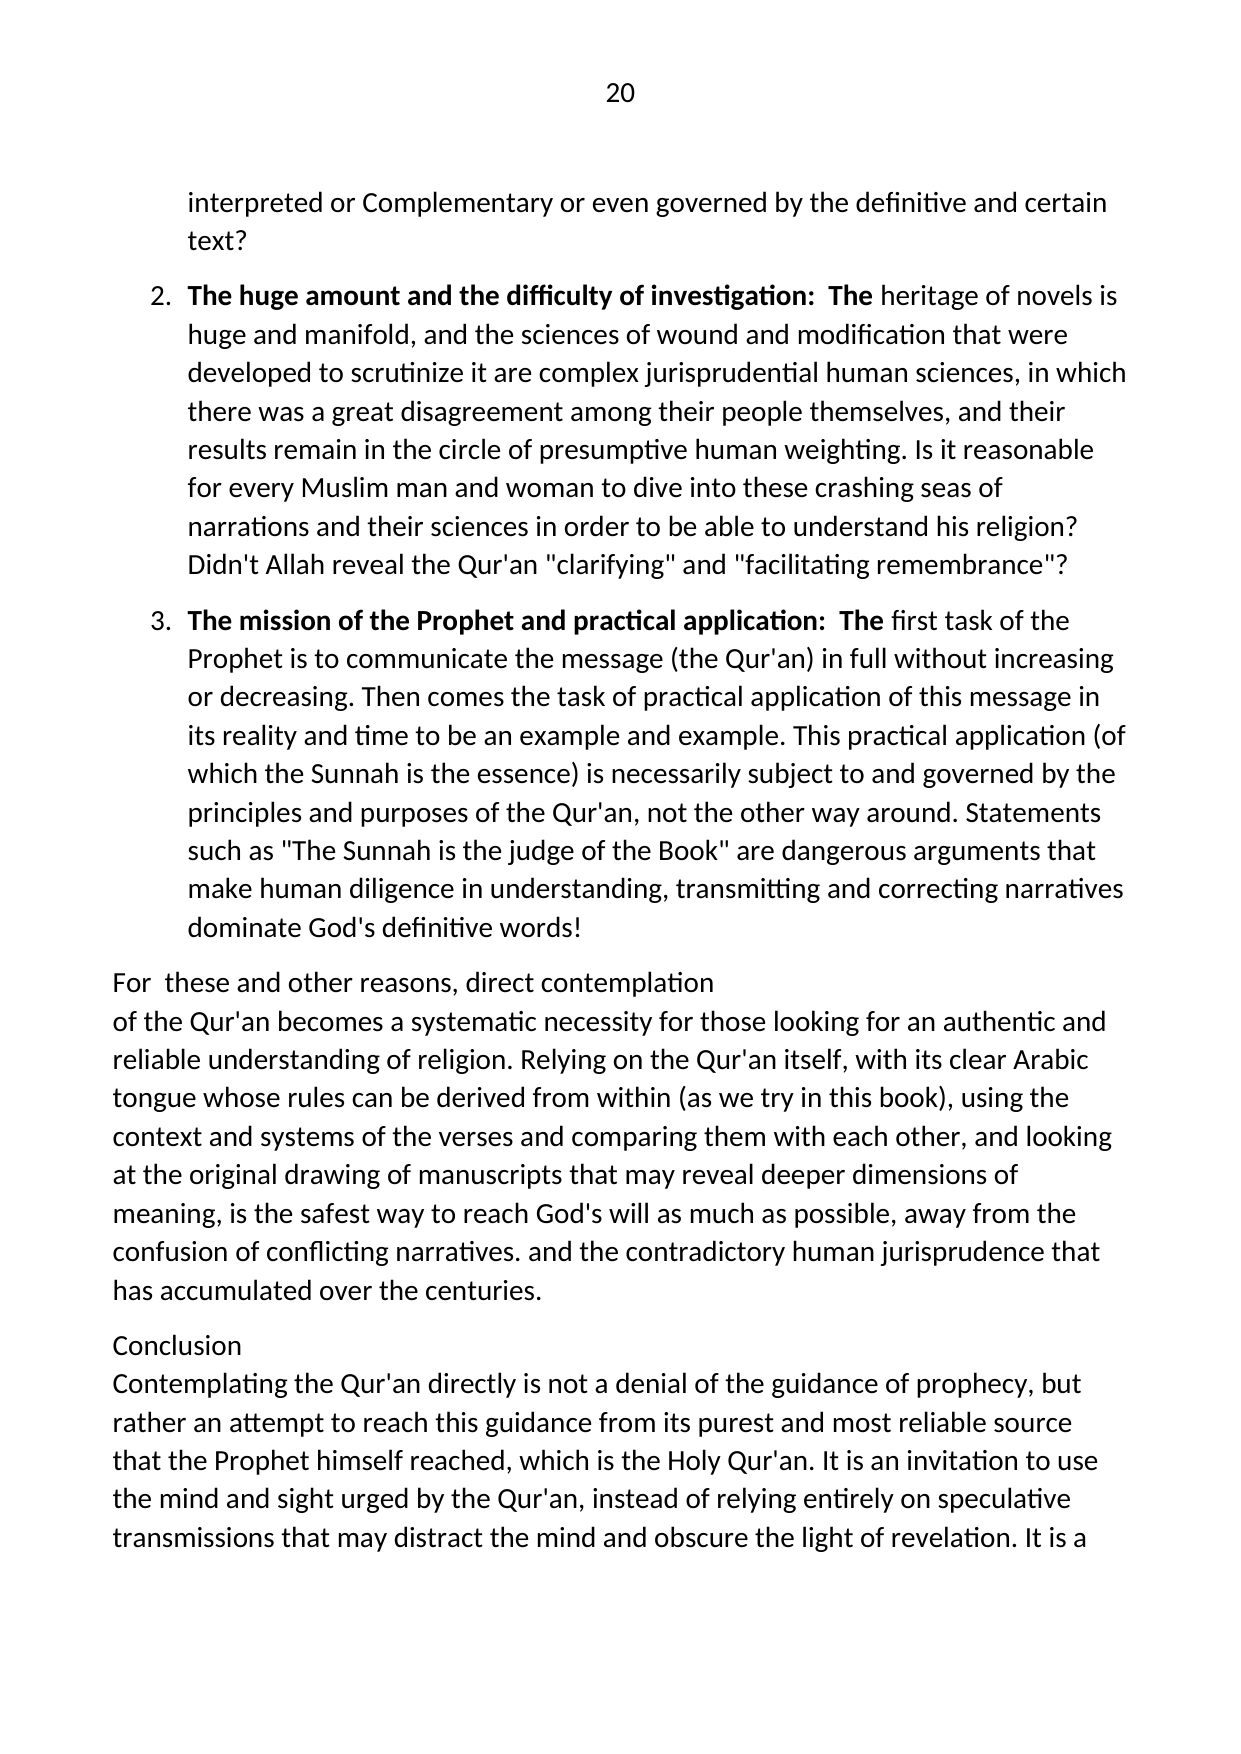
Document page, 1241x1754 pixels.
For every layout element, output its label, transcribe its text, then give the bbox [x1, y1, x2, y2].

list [150, 184, 1128, 258]
list The mission of the Prophet and practical application: The first task of the Prophet is to communicate the message (the Qur'an) in full without increasing or decreasing. Then comes the task of practical application of this message in its reality and time to be an example and example. This practical application (of which the Sunnah is the essence) is necessarily subject to and governed by the principles and purposes of the Qur'an, not the other way around. Statements such as "The Sunnah is the judge of the Book" are dangerous arguments that make human diligence in understanding, transmitting and correcting narratives dominate God's definitive words! [150, 602, 1128, 945]
list The huge amount and the difficulty of investigation: The heritage of novels is huge and manifold, and the sciences of wound and modification that were developed to scrutinize it are complex jurisprudential human sciences, in which there was a great disagreement among their people themselves, and their results remain in the circle of presumptive human weighting. Is it reasonable for every Muslim man and woman to dive into these crashing seas of narrations and their sciences in order to be able to understand his religion? Didn't Allah reveal the Qur'an "clarifying" and "facilitating remembrance"? [150, 277, 1128, 582]
text For these and other reasons, direct contemplation of the Qur'an becomes a systematic necessity for those looking for an authentic and reliable understanding of religion. Relying on the Qur'an itself, with its clear Arabic tongue whose rules can be derived from within (as we try in this book), using the context and systems of the verses and comparing them with each other, and looking at the original drawing of manuscripts that may reveal deeper dimensions of meaning, is the safest way to reach God's will as much as possible, away from the confusion of conflicting narratives. and the contradictory human jurisprudence that has accumulated over the centuries. [112, 964, 1128, 1307]
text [112, 1327, 1128, 1554]
